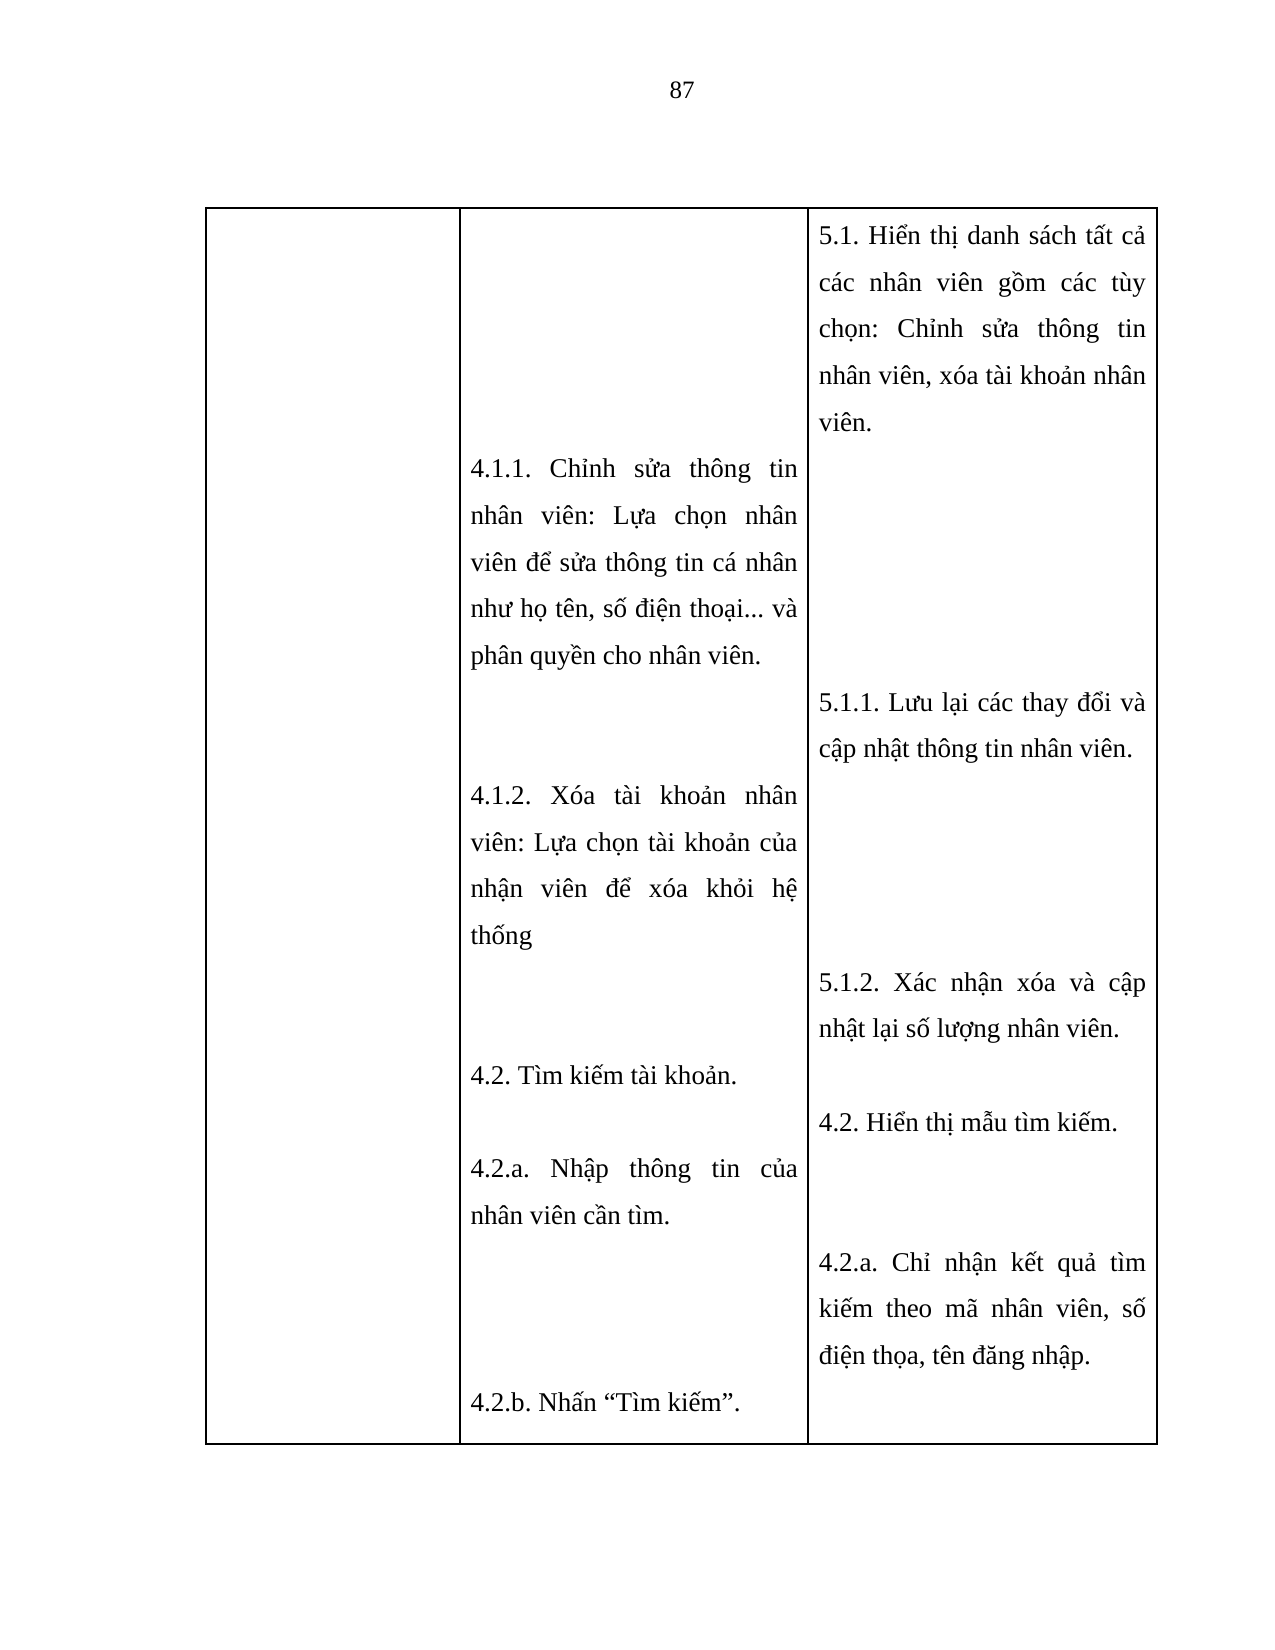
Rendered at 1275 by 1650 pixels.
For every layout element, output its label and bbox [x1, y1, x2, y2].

table_cell [809, 209, 1156, 1443]
table_cell [461, 209, 807, 1443]
